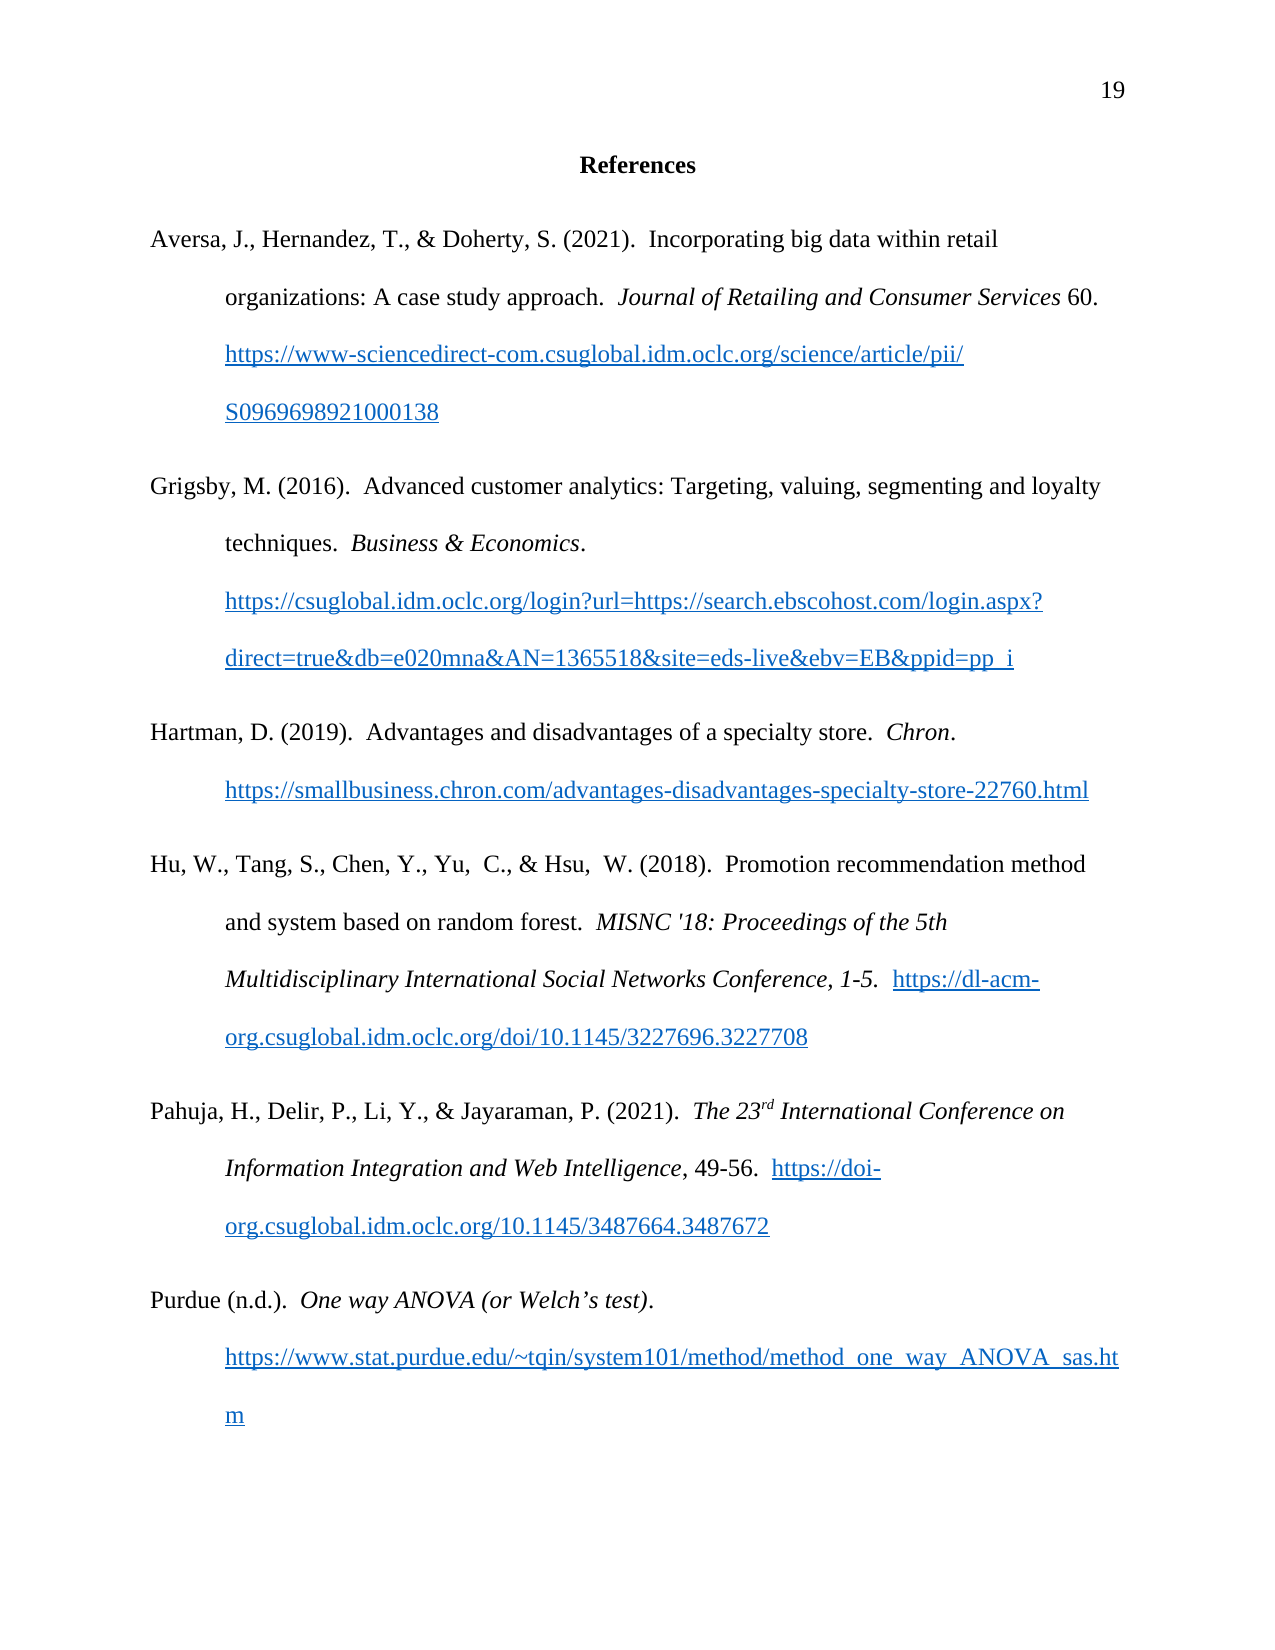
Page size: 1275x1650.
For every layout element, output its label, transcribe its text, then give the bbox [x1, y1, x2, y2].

text Hu, W., Tang, S., Chen, Y., Yu, C., & Hsu, W. (2018). Promotion recommendation method and system based on random forest. MISNC '18: Proceedings of the 5th Multidisciplinary International Social Networks Conference, 1-5. https://dl-acm-org.csuglobal.idm.oclc.org/doi/10.1145/3227696.3227708 [150, 849, 1125, 1050]
text References [150, 150, 1125, 179]
text Purdue (n.d.). One way ANOVA (or Welch’s test). https://www.stat.purdue.edu/~tqin/system101/method/method_one_way_ANOVA_sas.htm [150, 1285, 1125, 1429]
text Hartman, D. (2019). Advantages and disadvantages of a specialty store. Chron. https://smallbusiness.chron.com/advantages-disadvantages-specialty-store-22760.html [150, 717, 1125, 804]
text Pahuja, H., Delir, P., Li, Y., & Jayaraman, P. (2021). The 23rd International Conference on Information Integration and Web Intelligence, 49-56. https://doi-org.csuglobal.idm.oclc.org/10.1145/3487664.3487672 [150, 1096, 1125, 1239]
text Grigsby, M. (2016). Advanced customer analytics: Targeting, valuing, segmenting and loyalty techniques. Business & Economics. https://csuglobal.idm.oclc.org/login?url=https://search.ebscohost.com/login.aspx?direct=true&db=e020mna&AN=1365518&site=eds-live&ebv=EB&ppid=pp_i [150, 471, 1125, 672]
text Aversa, J., Hernandez, T., & Doherty, S. (2021). Incorporating big data within retail organizations: A case study approach. Journal of Retailing and Consumer Services 60. https://www-sciencedirect-com.csuglobal.idm.oclc.org/science/article/pii/S0969698921000138 [150, 224, 1125, 425]
